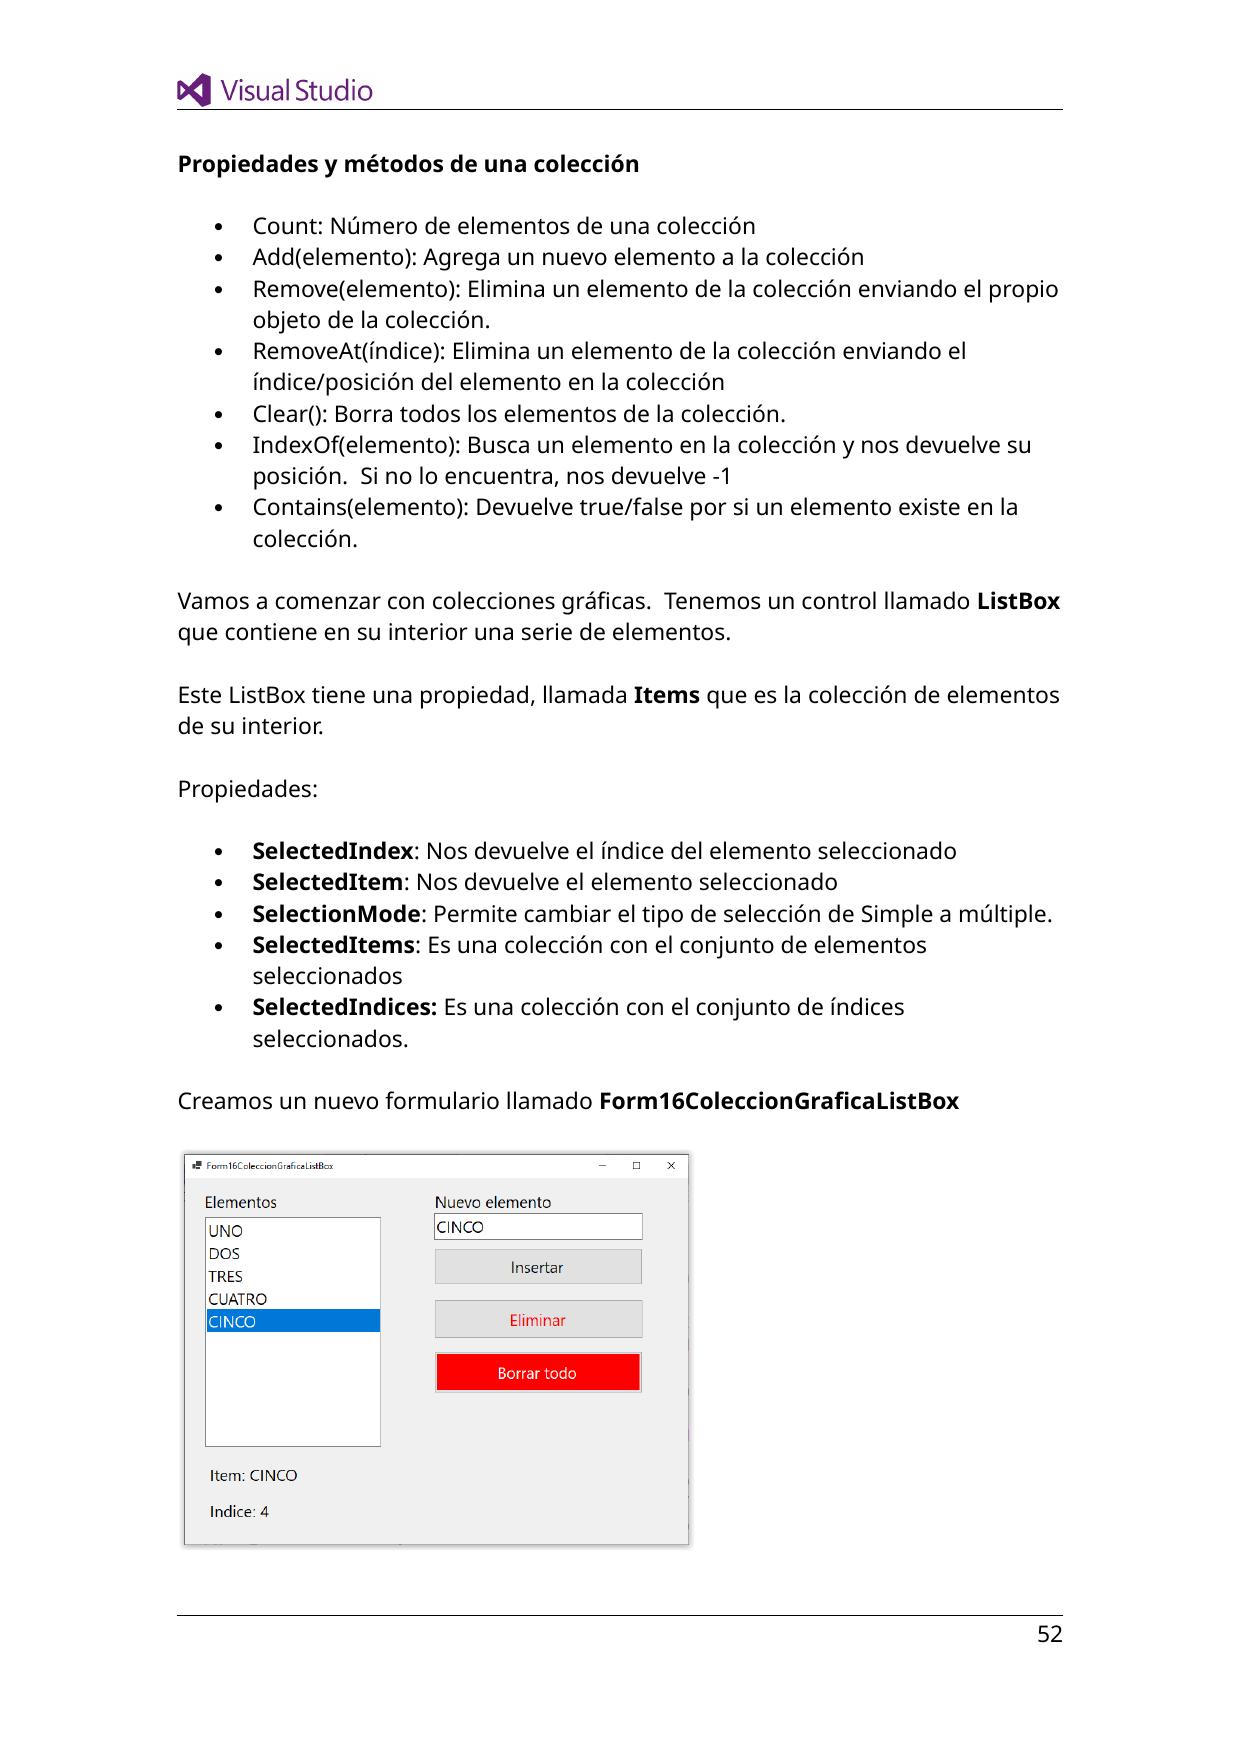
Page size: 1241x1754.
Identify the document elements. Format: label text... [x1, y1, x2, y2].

list Contains(elemento): Devuelve true/false por si un elemento existe en la colección. [215, 491, 1063, 554]
list Add(elemento): Agrega un nuevo elemento a la colección [215, 241, 1063, 273]
list SelectedIndices: Es una colección con el conjunto de índices seleccionados. [215, 991, 1063, 1054]
list Remove(elemento): Elimina un elemento de la colección enviando el propio objeto de la colección. [215, 273, 1063, 335]
list RemoveAt(índice): Elimina un elemento de la colección enviando el índice/posición del elemento en la colección [215, 335, 1063, 398]
text Vamos a comenzar con colecciones gráficas. Tenemos un control llamado ListBox que contiene en su interior una serie de elementos. [177, 585, 1063, 648]
list SelectedIndex: Nos devuelve el índice del elemento seleccionado [215, 835, 1063, 866]
list Count: Número de elementos de una colección [215, 210, 1063, 241]
list IndexOf(elemento): Busca un elemento en la colección y nos devuelve su posición. Si no lo encuentra, nos devuelve -1 [215, 429, 1063, 491]
text Propiedades: [177, 773, 1063, 804]
picture [177, 73, 375, 107]
text Creamos un nuevo formulario llamado Form16ColeccionGraficaListBox [177, 1085, 1063, 1116]
list Clear(): Borra todos los elementos de la colección. [215, 398, 1063, 429]
picture [177, 1147, 695, 1551]
list SelectedItems: Es una colección con el conjunto de elementos seleccionados [215, 929, 1063, 991]
text Propiedades y métodos de una colección [177, 148, 1063, 179]
list SelectionMode: Permite cambiar el tipo de selección de Simple a múltiple. [215, 898, 1063, 929]
list SelectedItem: Nos devuelve el elemento seleccionado [215, 866, 1063, 898]
text Este ListBox tiene una propiedad, llamada Items que es la colección de elementos de su interior. [177, 648, 1063, 741]
